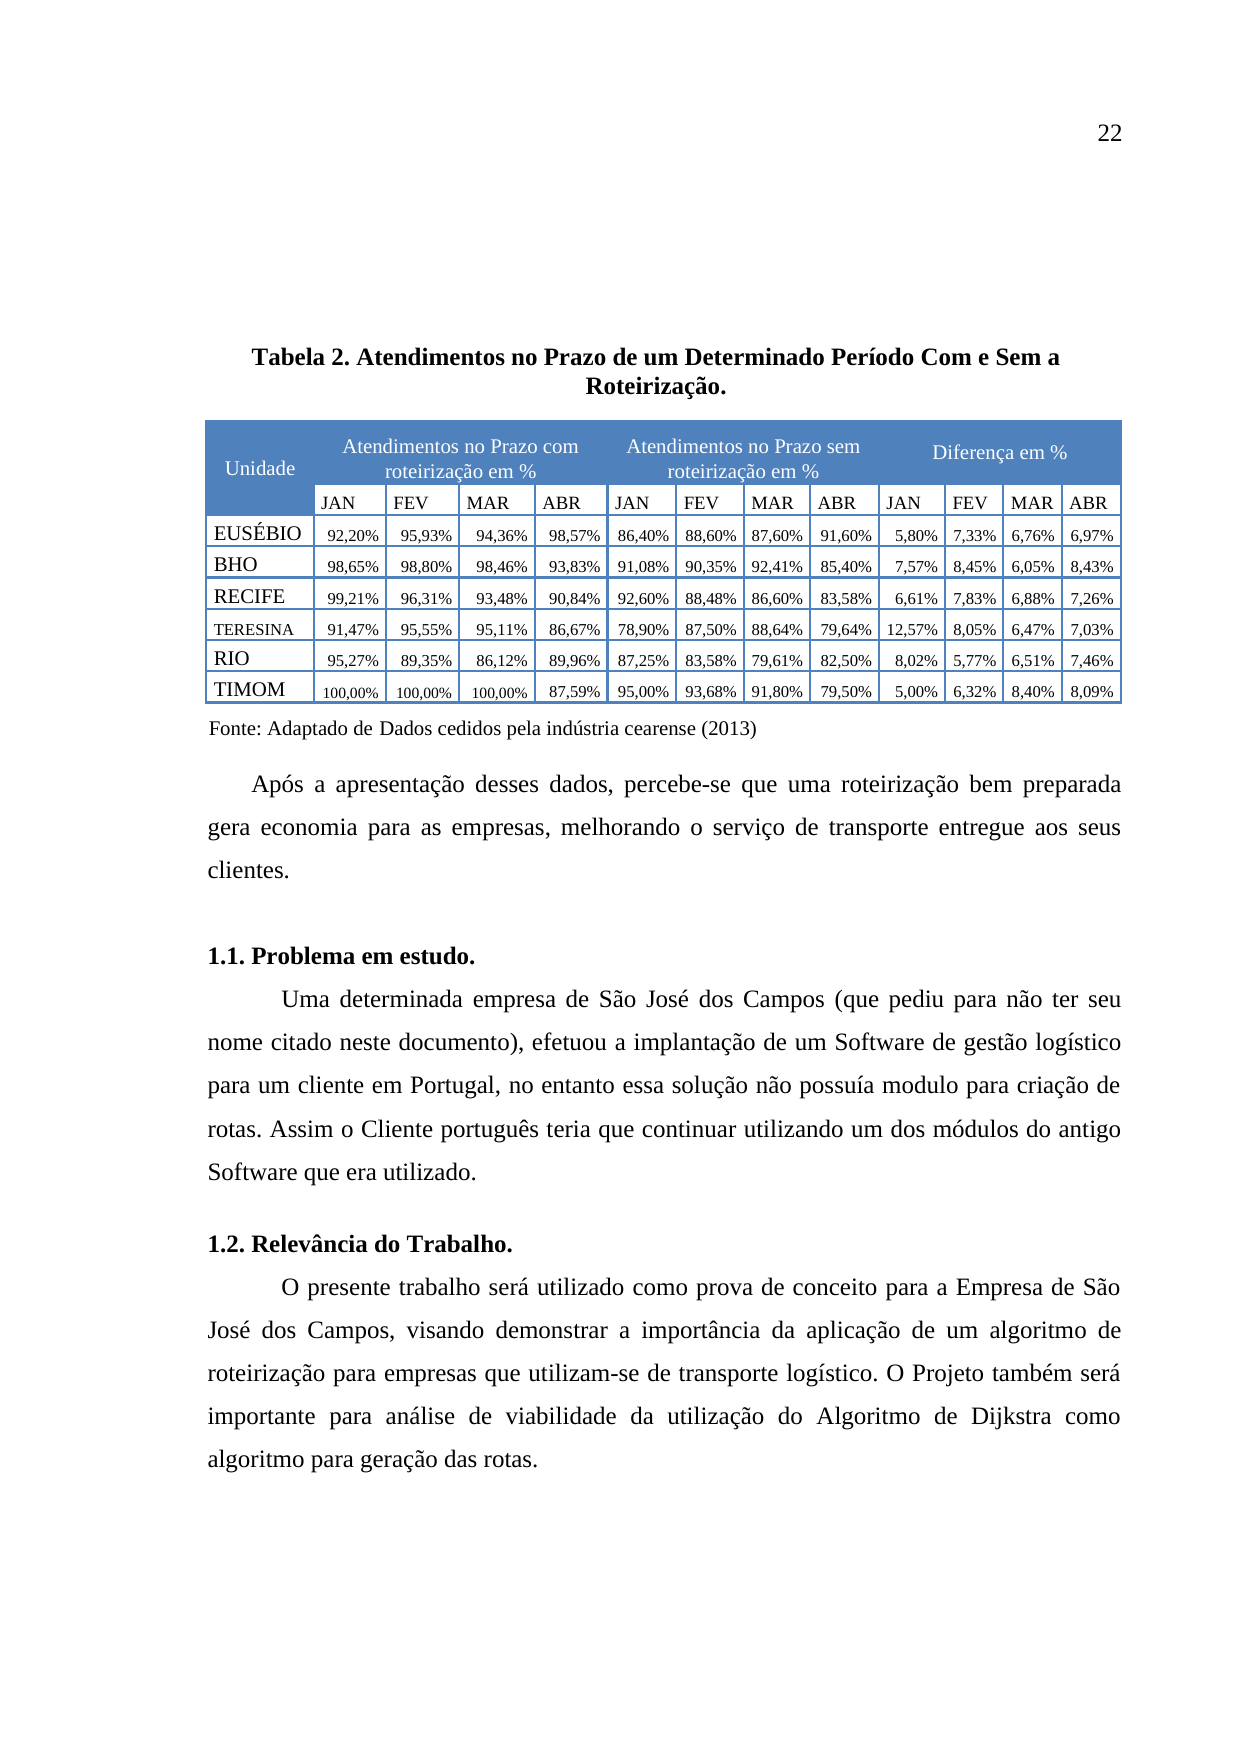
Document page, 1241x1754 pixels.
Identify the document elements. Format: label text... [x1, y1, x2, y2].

table_cell 7,26% [1063, 579, 1120, 608]
table_cell 6,51% [1004, 641, 1061, 670]
table_cell 7,57% [880, 547, 944, 576]
table_cell 98,57% [536, 516, 606, 545]
table_cell FEV [946, 485, 1002, 514]
table_cell ABR [536, 485, 606, 514]
table_cell 86,12% [460, 641, 534, 670]
table_cell 95,00% [609, 672, 675, 701]
text Fonte: Adaptado de Dados cedidos pela indústria cearense (2013) [177, 412, 1122, 740]
table_cell ABR [811, 485, 878, 514]
table_cell 90,35% [677, 547, 743, 576]
table_cell 89,96% [536, 641, 606, 670]
table_cell 8,02% [880, 641, 944, 670]
table_cell 6,05% [1004, 547, 1061, 576]
table_header Atendimentos no Prazo sem roteirização em % [609, 422, 878, 483]
table_cell 87,50% [677, 610, 743, 639]
subtitle Problema em estudo. [177, 941, 1122, 970]
table_header Unidade [207, 422, 313, 514]
table_cell 88,64% [745, 610, 809, 639]
table_cell FEV [387, 485, 458, 514]
table_cell 5,00% [880, 672, 944, 701]
table_cell 87,60% [745, 516, 809, 545]
table_cell 92,41% [745, 547, 809, 576]
table_cell 93,48% [460, 579, 534, 608]
table_cell 98,65% [315, 547, 385, 576]
table_cell 95,11% [460, 610, 534, 639]
table_cell 94,36% [460, 516, 534, 545]
table_cell TIMOM [207, 672, 313, 701]
table_cell 100,00% [387, 672, 458, 701]
table_cell 79,61% [745, 641, 809, 670]
table_cell 6,76% [1004, 516, 1061, 545]
table_cell 91,80% [745, 672, 809, 701]
table_cell RIO [207, 641, 313, 670]
table_cell 87,59% [536, 672, 606, 701]
table_cell 92,20% [315, 516, 385, 545]
text O presente trabalho será utilizado como prova de conceito para a Empresa de São José dos Campos, visando demonstrar a importância da aplicação de um algoritmo de roteirização para empresas que utilizam-se de transporte logístico. O Projeto também será importante para análise de viabilidade da utilização do Algoritmo de Dijkstra como algoritmo para geração das rotas. [207, 1272, 1122, 1473]
table_cell 87,25% [609, 641, 675, 670]
text Após a apresentação desses dados, percebe-se que uma roteirização bem preparada gera economia para as empresas, melhorando o serviço de transporte entregue aos seus clientes. [207, 769, 1122, 884]
table_cell 88,60% [677, 516, 743, 545]
table_cell JAN [315, 485, 385, 514]
table_cell 8,05% [946, 610, 1002, 639]
table_cell 98,80% [387, 547, 458, 576]
table_cell 7,46% [1063, 641, 1120, 670]
table_cell MAR [460, 485, 534, 514]
table_cell 83,58% [811, 579, 878, 608]
table_cell 8,43% [1063, 547, 1120, 576]
table_cell 85,40% [811, 547, 878, 576]
table_cell 8,45% [946, 547, 1002, 576]
table_cell 7,03% [1063, 610, 1120, 639]
table_cell 95,93% [387, 516, 458, 545]
subtitle Relevância do Trabalho. [177, 1229, 1122, 1257]
table_cell 83,58% [677, 641, 743, 670]
table_cell 86,40% [609, 516, 675, 545]
table_cell 100,00% [460, 672, 534, 701]
table_cell 93,68% [677, 672, 743, 701]
table_header Atendimentos no Prazo com roteirização em % [315, 422, 606, 483]
table_header Diferença em % [880, 422, 1120, 483]
table_cell 12,57% [880, 610, 944, 639]
table_cell 96,31% [387, 579, 458, 608]
table_cell 88,48% [677, 579, 743, 608]
text Uma determinada empresa de São José dos Campos (que pediu para não ter seu nome citado neste documento), efetuou a implantação de um Software de gestão logístico para um cliente em Portugal, no entanto essa solução não possuía modulo para criação de rotas. Assim o Cliente português teria que continuar utilizando um dos módulos do antigo Software que era utilizado. [207, 984, 1122, 1186]
table_cell 100,00% [315, 672, 385, 701]
table_cell 89,35% [387, 641, 458, 670]
table_cell 6,88% [1004, 579, 1061, 608]
table_cell 92,60% [609, 579, 675, 608]
table_cell 86,60% [745, 579, 809, 608]
table_cell 8,09% [1063, 672, 1120, 701]
table_cell TERESINA [207, 610, 313, 639]
table_cell 90,84% [536, 579, 606, 608]
table_cell 5,80% [880, 516, 944, 545]
table_cell MAR [1004, 485, 1061, 514]
table_cell 93,83% [536, 547, 606, 576]
table_cell RECIFE [207, 579, 313, 608]
table_cell JAN [880, 485, 944, 514]
table_cell BHO [207, 547, 313, 576]
table_cell MAR [745, 485, 809, 514]
table_cell ABR [1063, 485, 1120, 514]
table_cell JAN [609, 485, 675, 514]
table_cell 91,08% [609, 547, 675, 576]
table_cell 6,97% [1063, 516, 1120, 545]
table_cell 8,40% [1004, 672, 1061, 701]
table_cell 98,46% [460, 547, 534, 576]
table_cell 6,47% [1004, 610, 1061, 639]
table_cell 79,64% [811, 610, 878, 639]
table_cell 7,83% [946, 579, 1002, 608]
table_cell 6,32% [946, 672, 1002, 701]
table_cell 99,21% [315, 579, 385, 608]
table_cell 95,27% [315, 641, 385, 670]
table_cell 95,55% [387, 610, 458, 639]
table_cell 82,50% [811, 641, 878, 670]
table_cell 91,47% [315, 610, 385, 639]
table_cell 7,33% [946, 516, 1002, 545]
table_cell 6,61% [880, 579, 944, 608]
text Tabela 2. Atendimentos no Prazo de um Determinado Período Com e Sem a Roteirização. [190, 342, 1122, 400]
table_cell FEV [677, 485, 743, 514]
table_cell 78,90% [609, 610, 675, 639]
table_cell 86,67% [536, 610, 606, 639]
table_cell 5,77% [946, 641, 1002, 670]
table_cell EUSÉBIO [207, 516, 313, 545]
table_cell 91,60% [811, 516, 878, 545]
table_cell 79,50% [811, 672, 878, 701]
